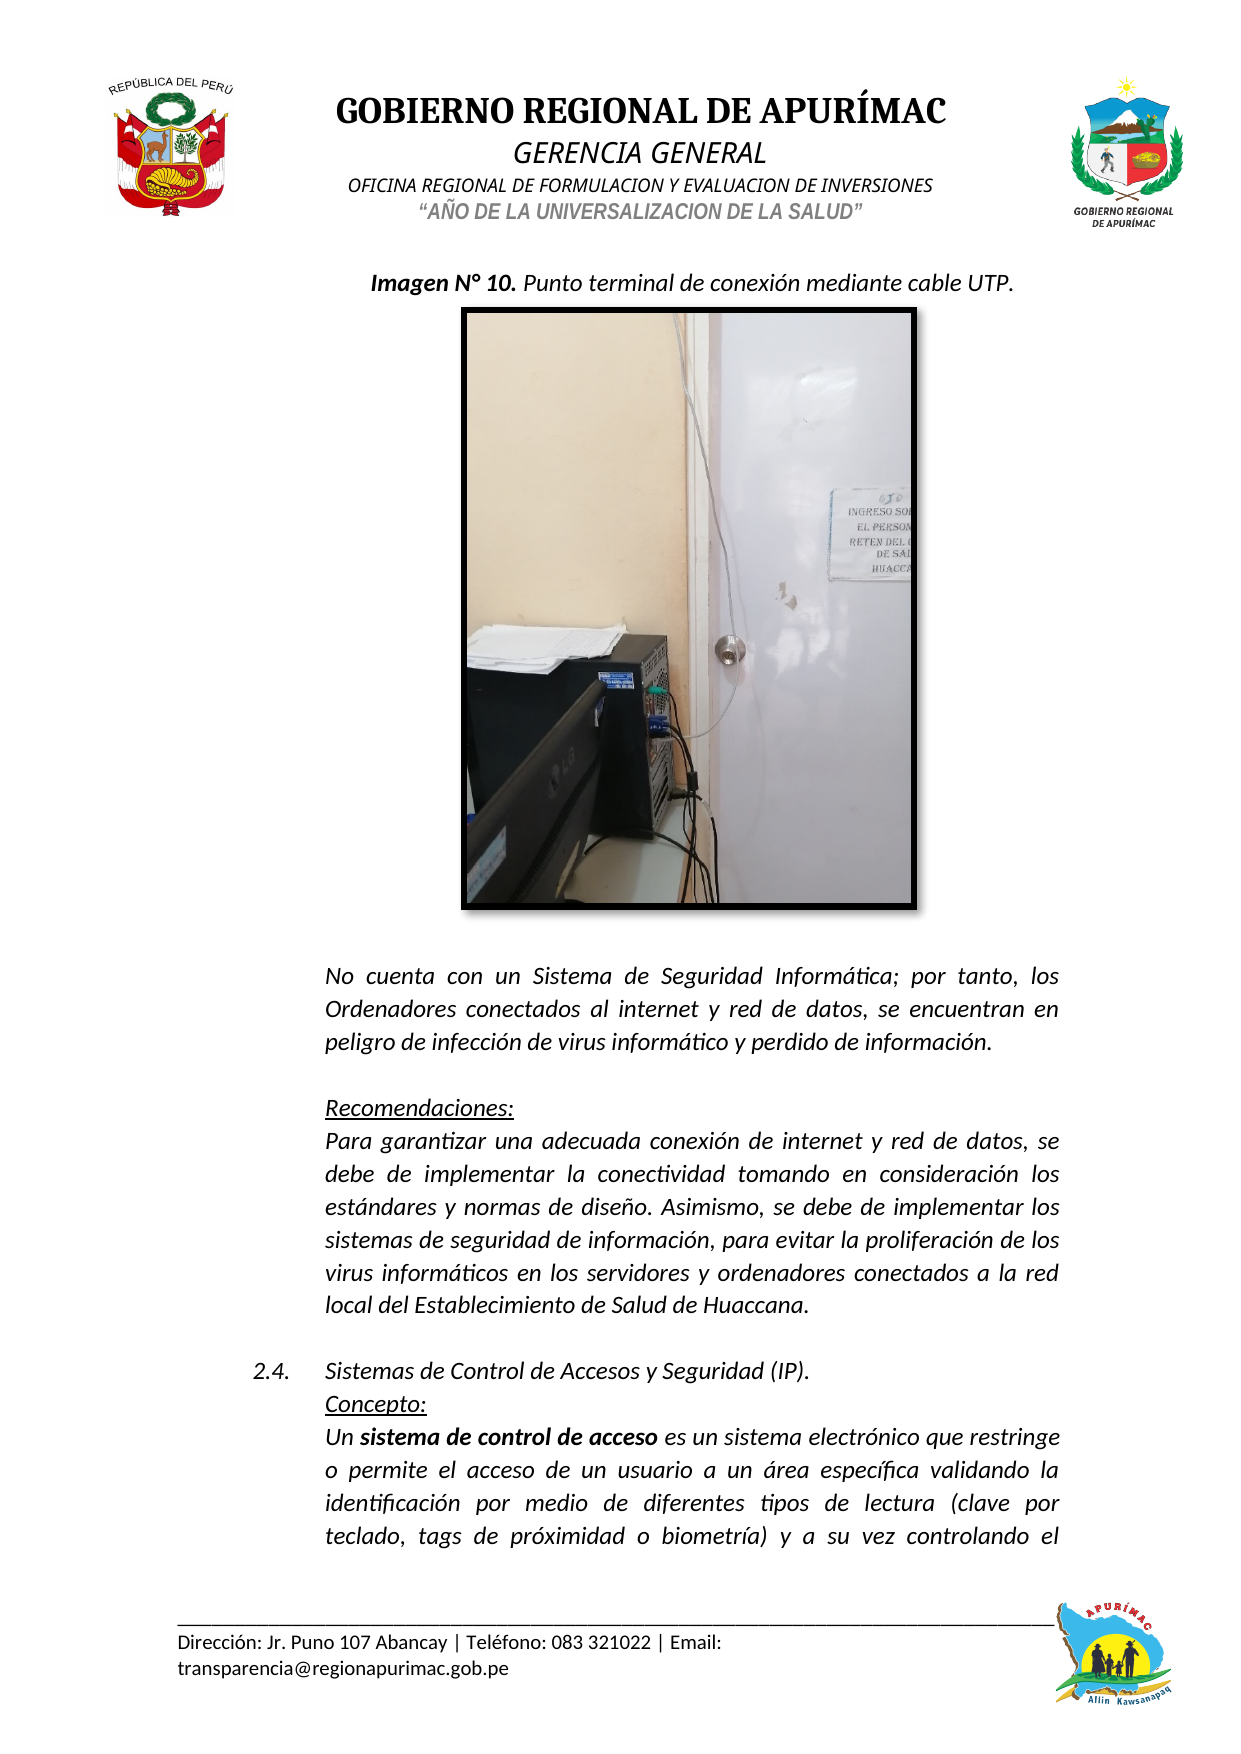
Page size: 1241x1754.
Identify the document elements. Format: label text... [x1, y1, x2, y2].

list Concepto: [325, 1388, 1063, 1419]
picture [105, 77, 236, 217]
picture [1055, 1602, 1172, 1705]
list Recomendaciones: [325, 1092, 1063, 1123]
list No cuenta con un Sistema de Seguridad Informática; por tanto, los Ordenadores conectados al internet y red de datos, se encuentran en peligro de infección de virus informático y perdido de información. [325, 961, 1063, 1057]
picture [467, 313, 911, 903]
list Para garantizar una adecuada conexión de internet y red de datos, se debe de implementar la conectividad tomando en consideración los estándares y normas de diseño. Asimismo, se debe de implementar los sistemas de seguridad de información, para evitar la proliferación de los virus informáticos en los servidores y ordenadores conectados a la red local del Establecimiento de Salud de Huaccana. [325, 1125, 1063, 1320]
text Imagen N° 10. Punto terminal de conexión mediante cable UTP. [325, 267, 1063, 298]
picture [1070, 75, 1184, 227]
list Sistemas de Control de Accesos y Seguridad (IP). [252, 1356, 1063, 1386]
